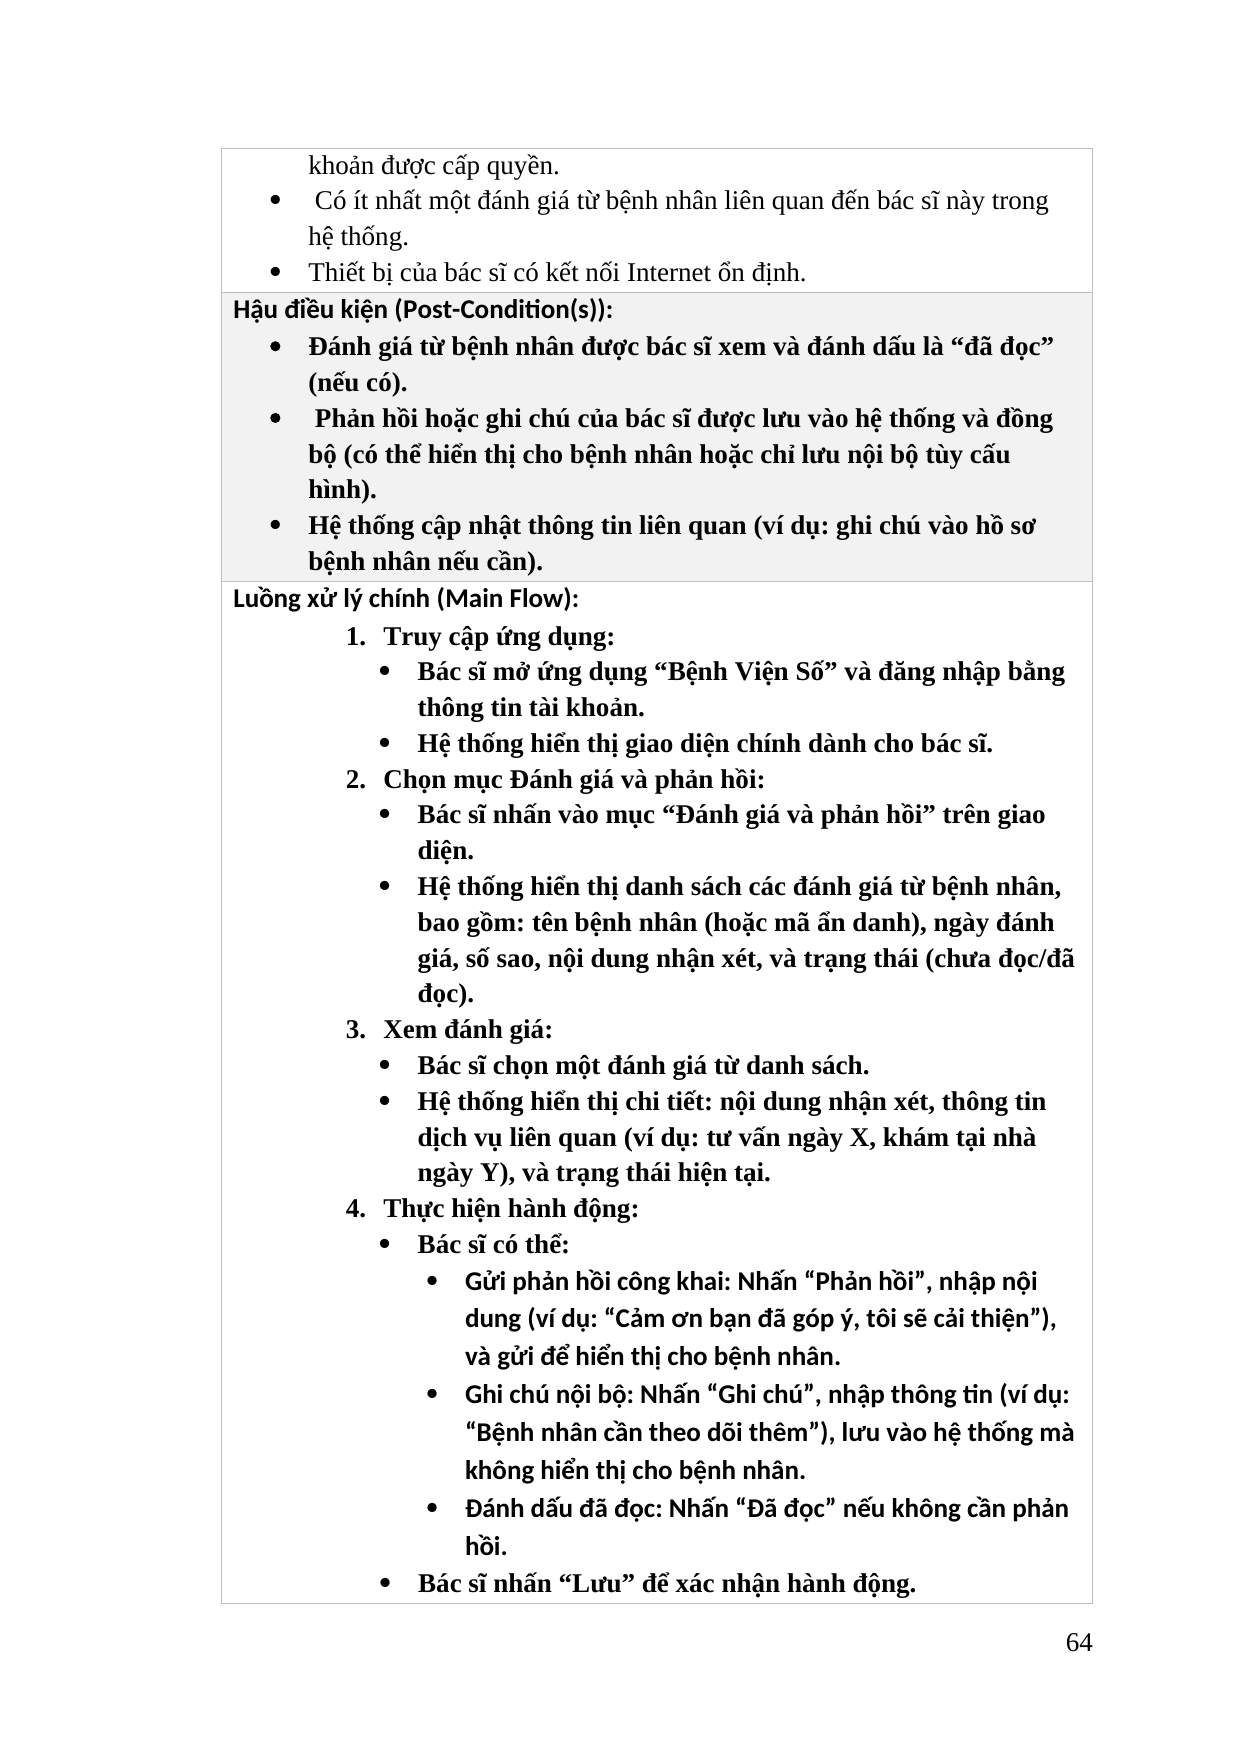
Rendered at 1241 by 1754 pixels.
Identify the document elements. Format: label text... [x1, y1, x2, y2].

table_cell Hậu điều kiện (Post-Condition(s)): Đánh giá từ bệnh nhân được bác sĩ xem và đánh dấu là “đã đọc” (nếu có). Phản hồi hoặc ghi chú của bác sĩ được lưu vào hệ thống và đồng bộ (có thể hiển thị cho bệnh nhân hoặc chỉ lưu nội bộ tùy cấu hình). Hệ thống cập nhật thông tin liên quan (ví dụ: ghi chú vào hồ sơ bệnh nhân nếu cần). [222, 293, 1092, 581]
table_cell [222, 149, 1092, 292]
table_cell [222, 582, 1092, 1603]
